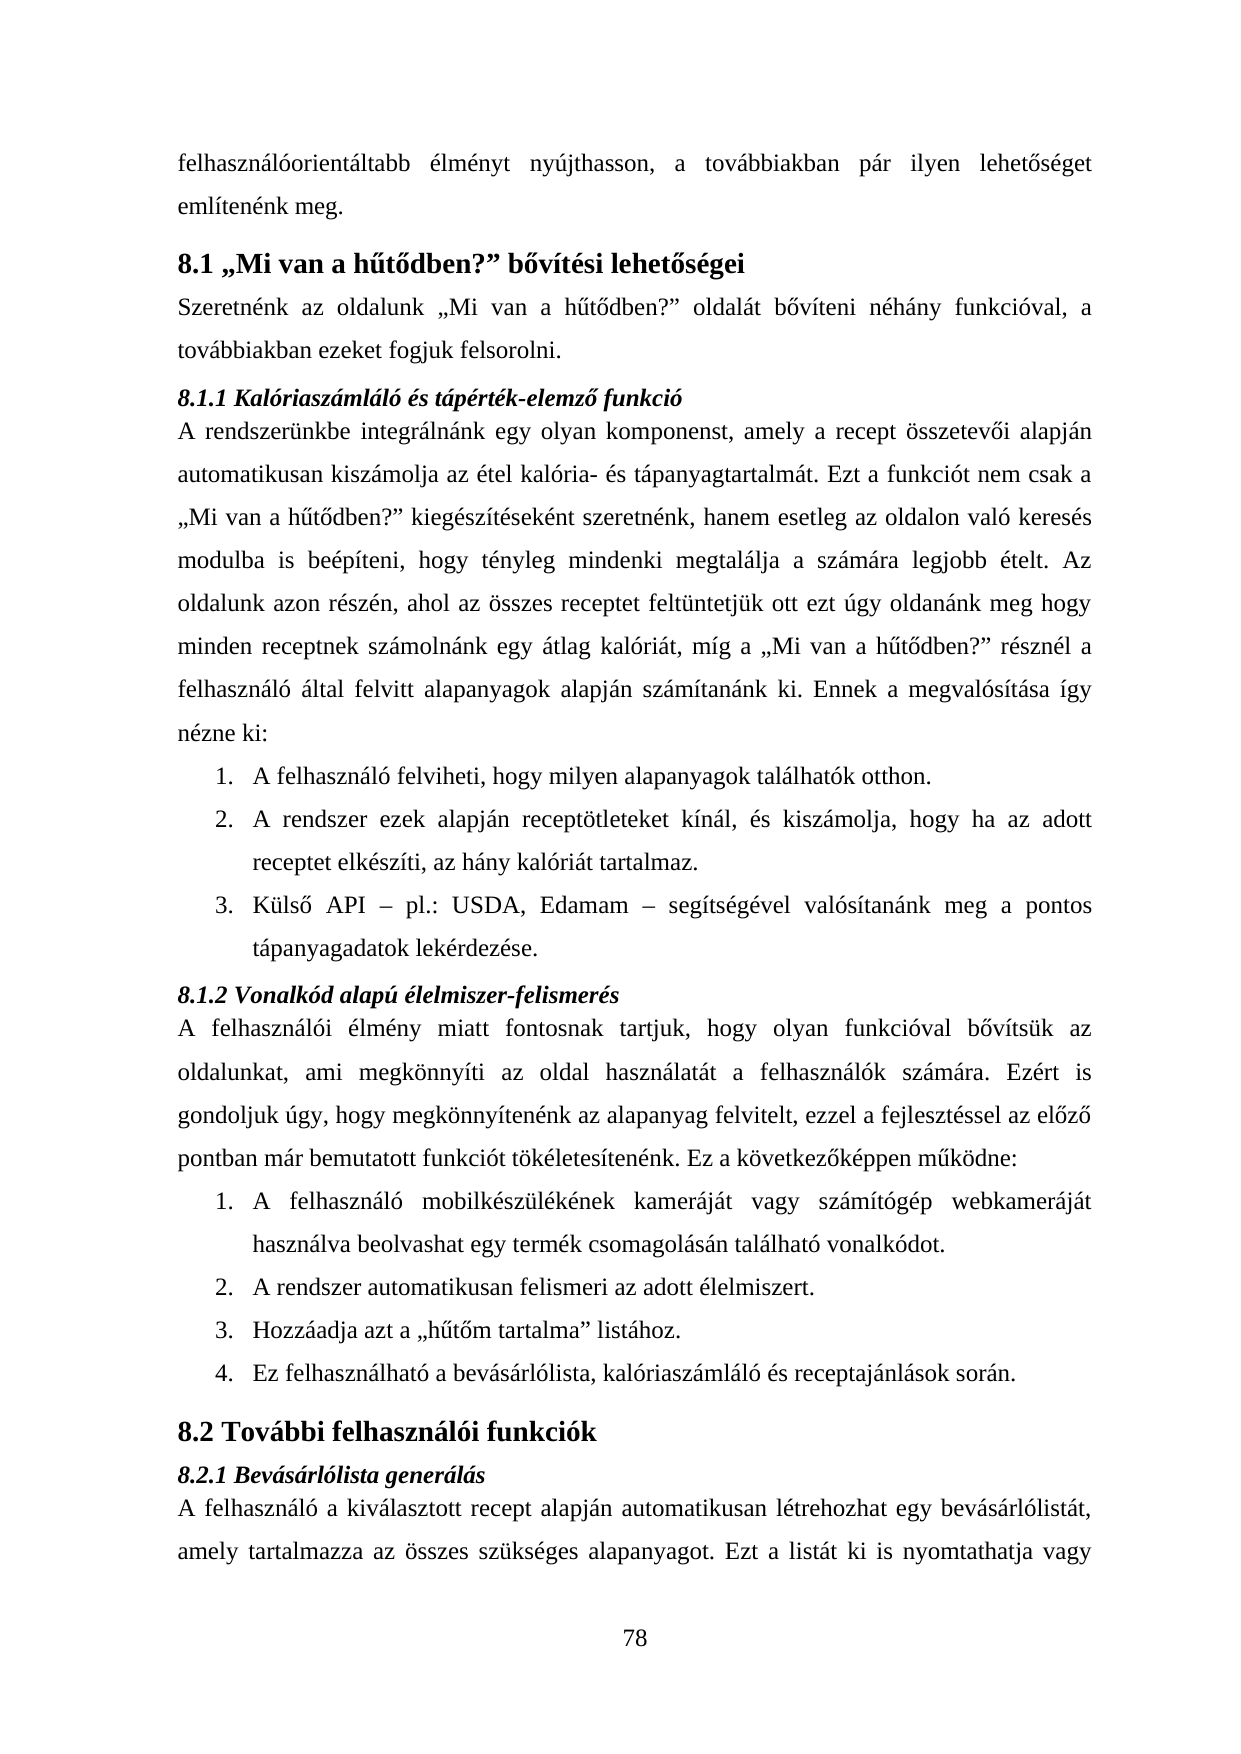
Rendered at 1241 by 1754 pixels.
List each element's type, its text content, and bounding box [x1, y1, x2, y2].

list A rendszer automatikusan felismeri az adott élelmiszert. [215, 1272, 1092, 1301]
list A rendszer ezek alapján receptötleteket kínál, és kiszámolja, hogy ha az adott receptet elkészíti, az hány kalóriát tartalmaz. [215, 804, 1092, 876]
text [177, 1493, 1092, 1565]
text Szeretnénk az oldalunk „Mi van a hűtődben?” oldalát bővíteni néhány funkcióval, a továbbiakban ezeket fogjuk felsorolni. [177, 292, 1092, 364]
subtitle 8.2 További felhasználói funkciók [177, 1414, 1092, 1448]
subtitle 8.1.2 Vonalkód alapú élelmiszer-felismerés [177, 981, 1092, 1009]
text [177, 148, 1092, 219]
text A felhasználói élmény miatt fontosnak tartjuk, hogy olyan funkcióval bővítsük az oldalunkat, ami megkönnyíti az oldal használatát a felhasználók számára. Ezért is gondoljuk úgy, hogy megkönnyítenénk az alapanyag felvitelt, ezzel a fejlesztéssel az előző pontban már bemutatott funkciót tökéletesítenénk. Ez a következőképpen működne: [177, 1013, 1092, 1172]
subtitle 8.1.1 Kalóriaszámláló és tápérték-elemző funkció [177, 383, 1092, 412]
subtitle 8.1 „Mi van a hűtődben?” bővítési lehetőségei [177, 246, 1092, 280]
list A felhasználó felviheti, hogy milyen alapanyagok találhatók otthon. [215, 761, 1092, 789]
list Hozzáadja azt a „hűtőm tartalma” listához. [215, 1315, 1092, 1344]
list A felhasználó mobilkészülékének kameráját vagy számítógép webkameráját használva beolvashat egy termék csomagolásán található vonalkódot. [215, 1186, 1092, 1258]
text A rendszerünkbe integrálnánk egy olyan komponenst, amely a recept összetevői alapján automatikusan kiszámolja az étel kalória- és tápanyagtartalmát. Ezt a funkciót nem csak a „Mi van a hűtődben?” kiegészítéseként szeretnénk, hanem esetleg az oldalon való keresés modulba is beépíteni, hogy tényleg mindenki megtalálja a számára legjobb ételt. Az oldalunk azon részén, ahol az összes receptet feltüntetjük ott ezt úgy oldanánk meg hogy minden receptnek számolnánk egy átlag kalóriát, míg a „Mi van a hűtődben?” résznél a felhasználó által felvitt alapanyagok alapján számítanánk ki. Ennek a megvalósítása így nézne ki: [177, 416, 1092, 746]
list Ez felhasználható a bevásárlólista, kalóriaszámláló és receptajánlások során. [215, 1358, 1092, 1387]
list Külső API – pl.: USDA, Edamam – segítségével valósítanánk meg a pontos tápanyagadatok lekérdezése. [215, 890, 1092, 962]
subtitle 8.2.1 Bevásárlólista generálás [177, 1460, 1092, 1489]
